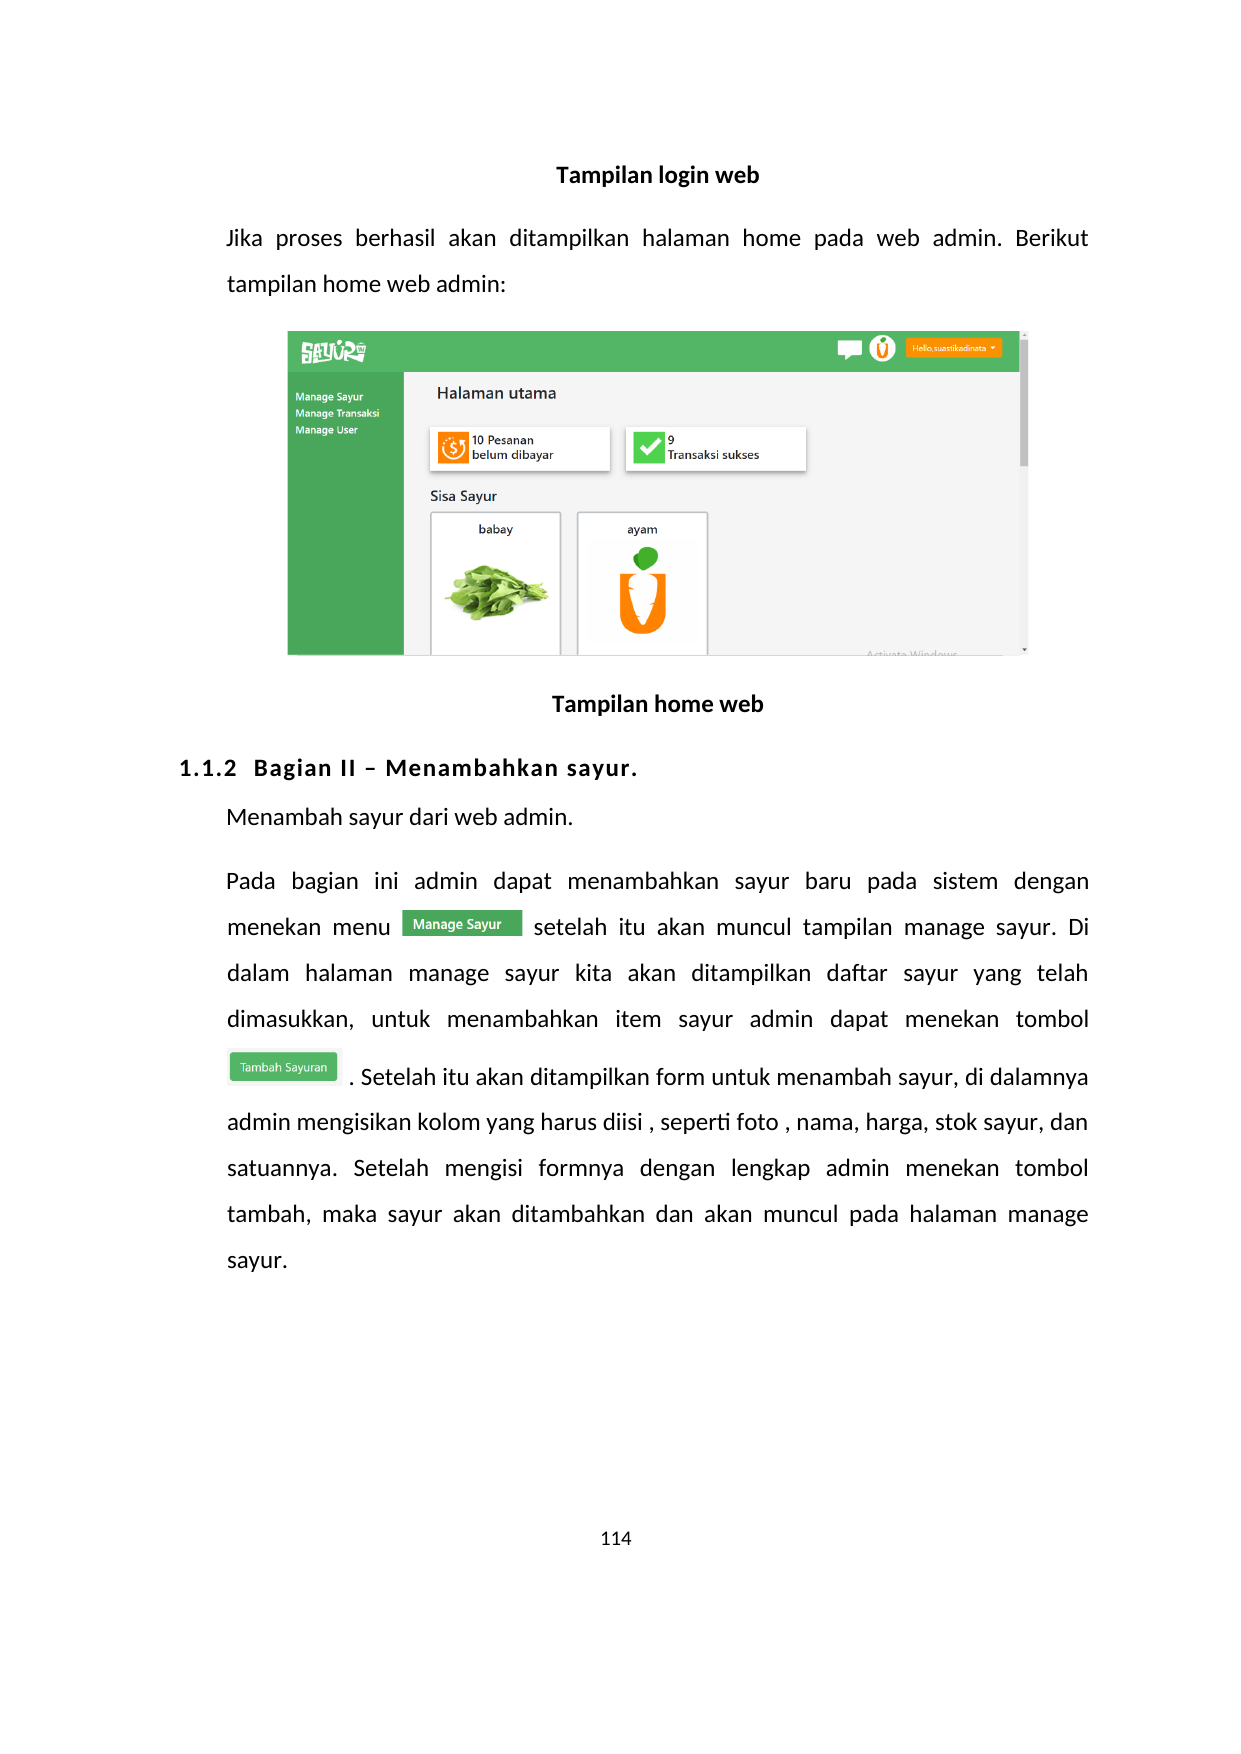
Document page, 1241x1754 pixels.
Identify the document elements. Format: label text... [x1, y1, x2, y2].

text Pada bagian ini admin dapat menambahkan sayur baru pada sistem dengan menekan menu setelah itu akan muncul tampilan manage sayur. Di dalam halaman manage sayur kita akan ditampilkan daftar sayur yang telah dimasukkan, untuk menambahkan item sayur admin dapat menekan tombol . Setelah itu akan ditampilkan form untuk menambah sayur, di dalamnya admin mengisikan kolom yang harus diisi , seperti foto , nama, harga, stok sayur, dan satuannya. Setelah mengisi formnya dengan lengkap admin menekan tombol tambah, maka sayur akan ditambahkan dan akan muncul pada halaman manage sayur. [226, 865, 1090, 1274]
picture [226, 1048, 343, 1086]
text Jika proses berhasil akan ditampilkan halaman home pada web admin. Berikut tampilan home web admin: [226, 222, 1090, 299]
text Tampilan login web [226, 159, 1090, 189]
picture [287, 331, 1029, 656]
list Bagian II – Menambahkan sayur. [179, 752, 1090, 782]
text Menambah sayur dari web admin. [226, 801, 1090, 832]
picture [402, 910, 523, 936]
text Tampilan home web [226, 688, 1090, 719]
